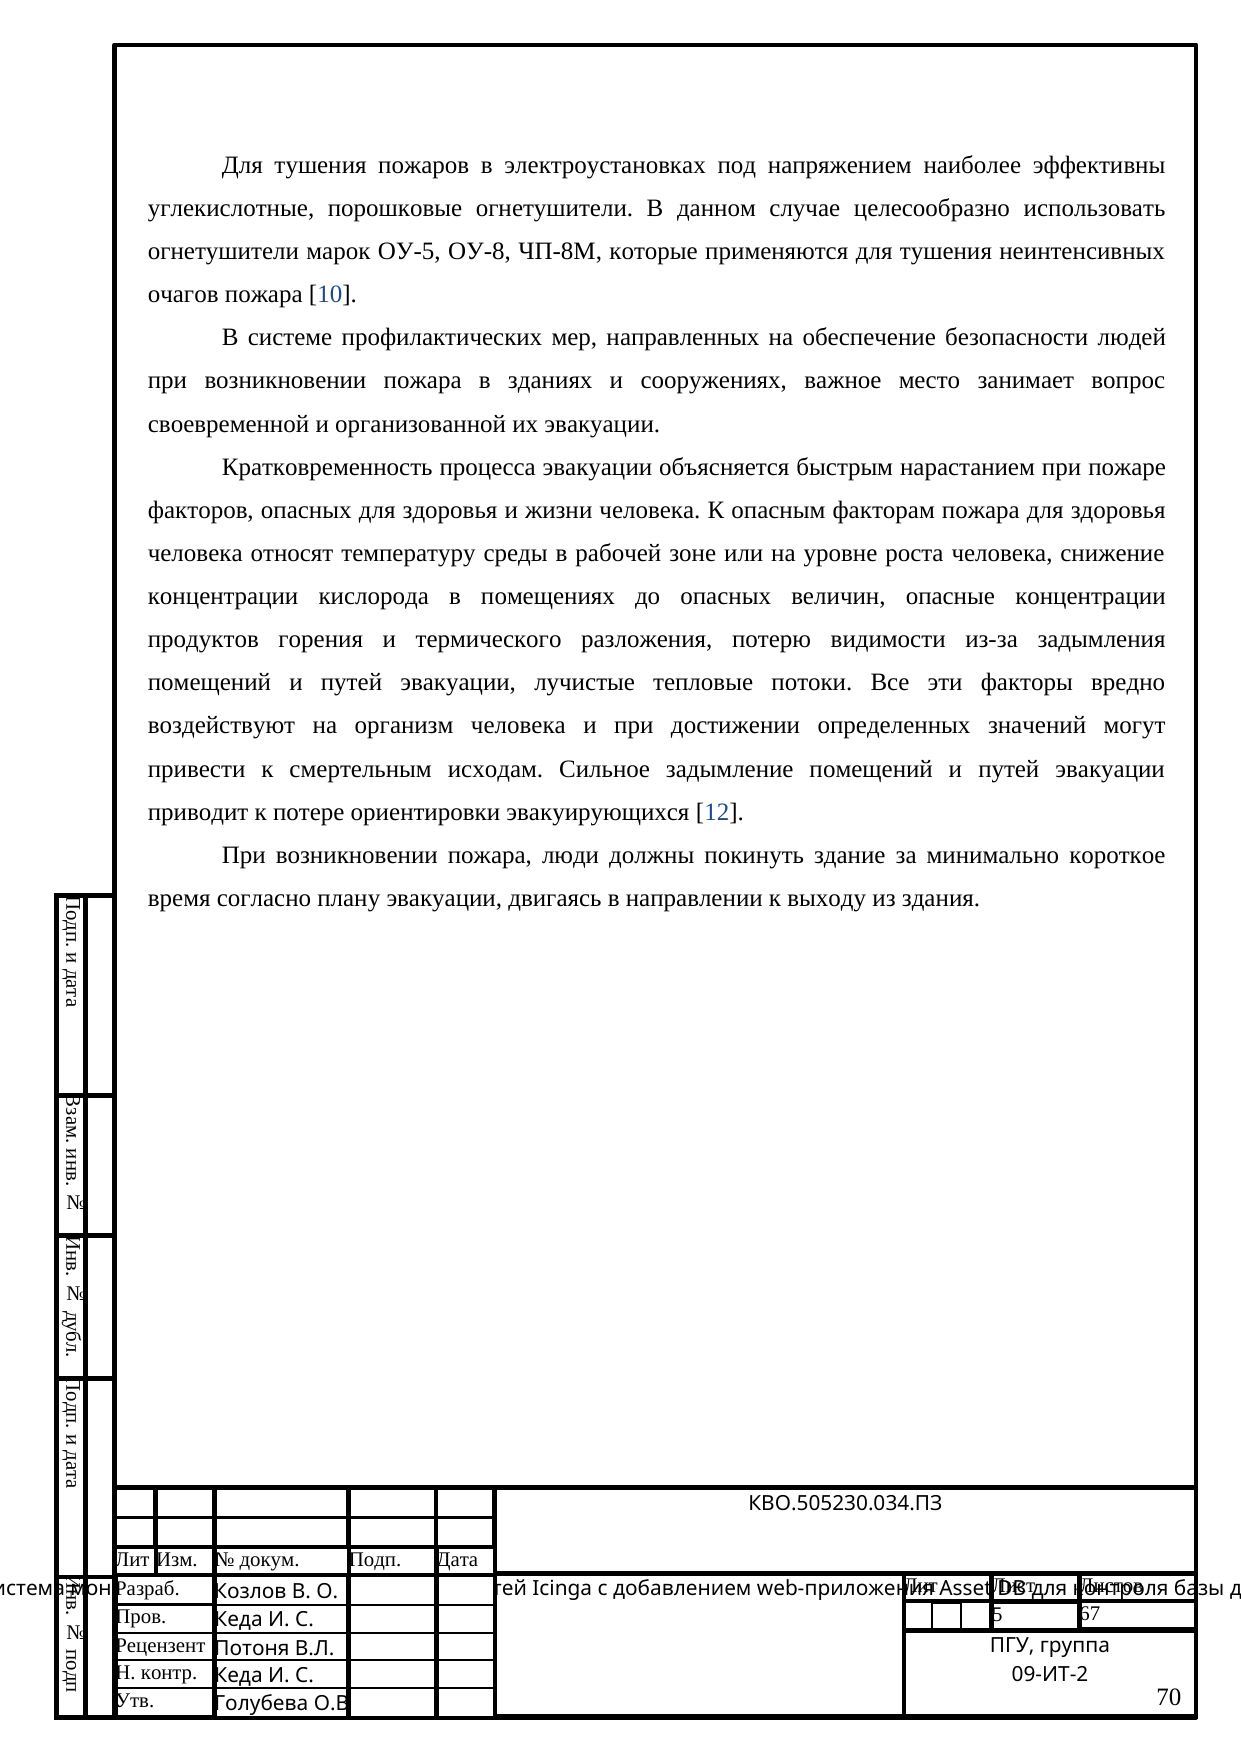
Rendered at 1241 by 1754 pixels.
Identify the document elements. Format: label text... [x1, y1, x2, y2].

text В системе профилактических мер, направленных на обеспечение безопасности людей при возникновении пожара в зданиях и сооружениях, важное место занимает вопрос своевременной и организованной их эвакуации. [148, 322, 1166, 437]
text При возникновении пожара, люди должны покинуть здание за минимально короткое время согласно плану эвакуации, двигаясь в направлении к выходу из здания. [148, 840, 1166, 912]
text Для тушения пожаров в электроустановках под напряжением наиболее эффективны углекислотные, порошковые огнетушители. В данном случае целесообразно использовать огнетушители марок ОУ-5, ОУ-8, ЧП-8М, которые применяются для тушения неинтенсивных очагов пожара [10]. [148, 150, 1166, 308]
text Кратковременность процесса эвакуации объясняется быстрым нарастанием при пожаре факторов, опасных для здоровья и жизни человека. К опасным факторам пожара для здоровья человека относят температуру среды в рабочей зоне или на уровне роста человека, снижение концентрации кислорода в помещениях до опасных величин, опасные концентрации продуктов горения и термического разложения, потерю видимости из-за задымления помещений и путей эвакуации, лучистые тепловые потоки. Все эти факторы вредно воздействуют на организм человека и при достижении определенных значений могут привести к смертельным исходам. Сильное задымление помещений и путей эвакуации приводит к потере ориентировки эвакуирующихся [12]. [148, 452, 1166, 826]
